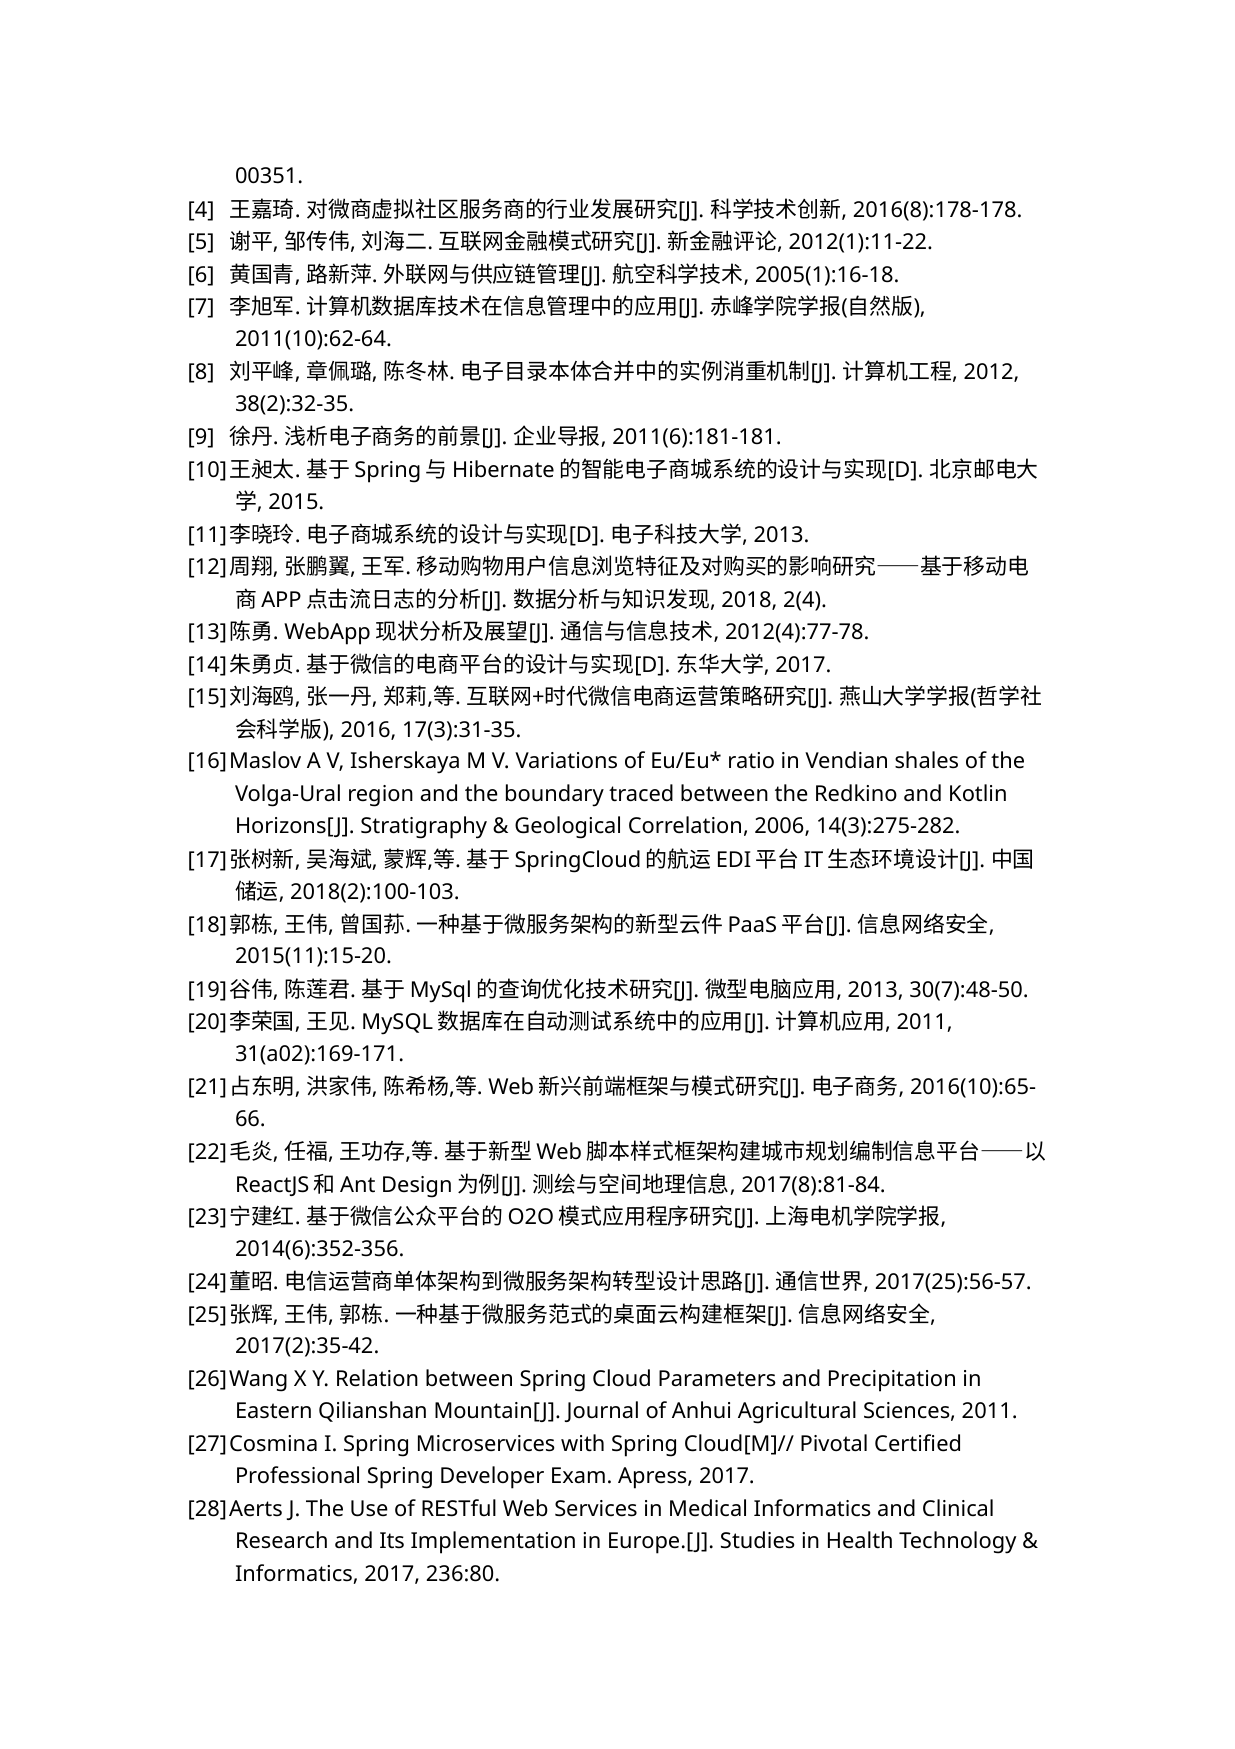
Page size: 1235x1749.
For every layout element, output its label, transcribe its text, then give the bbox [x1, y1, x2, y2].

list 毛炎, 任福, 王功存,等. 基于新型Web脚本样式框架构建城市规划编制信息平台——以ReactJS和Ant Design为例[J]. 测绘与空间地理信息, 2017(8):81-84. [187, 1134, 1047, 1199]
list 徐丹. 浅析电子商务的前景[J]. 企业导报, 2011(6):181-181. [187, 419, 1047, 452]
list 刘海鸥, 张一丹, 郑莉,等. 互联网+时代微信电商运营策略研究[J]. 燕山大学学报(哲学社会科学版), 2016, 17(3):31-35. [187, 679, 1047, 744]
list 李晓玲. 电子商城系统的设计与实现[D]. 电子科技大学, 2013. [187, 517, 306, 549]
list 刘平峰, 章佩璐, 陈冬林. 电子目录本体合并中的实例消重机制[J]. 计算机工程, 2012, 38(2):32-35. [187, 354, 1047, 419]
list 朱勇贞. 基于微信的电商平台的设计与实现[D]. 东华大学, 2017. [187, 647, 306, 679]
list Wang X Y. Relation between Spring Cloud Parameters and Precipitation in Eastern Qilianshan Mountain[J]. Journal of Anhui Agricultural Sciences, 2011. [187, 1362, 1047, 1427]
list 周翔, 张鹏翼, 王军. 移动购物用户信息浏览特征及对购买的影响研究——基于移动电商APP点击流日志的分析[J]. 数据分析与知识发现, 2018, 2(4). [187, 549, 1047, 614]
list 黄国青, 路新萍. 外联网与供应链管理[J]. 航空科学技术, 2005(1):16-18. [743, 257, 1047, 289]
list 王昶太. 基于Spring与Hibernate的智能电子商城系统的设计与实现[D]. 北京邮电大学, 2015. [187, 452, 1047, 517]
list 谢平, 邹传伟, 刘海二. 互联网金融模式研究[J]. 新金融评论, 2012(1):11-22. [187, 224, 1047, 257]
list 郭栋, 王伟, 曾国荪. 一种基于微服务架构的新型云件PaaS平台[J]. 信息网络安全, 2015(11):15-20. [187, 907, 1047, 972]
list 李晓玲. 电子商城系统的设计与实现[D]. 电子科技大学, 2013. [742, 517, 1047, 549]
list 张辉, 王伟, 郭栋. 一种基于微服务范式的桌面云构建框架[J]. 信息网络安全, 2017(2):35-42. [187, 1297, 1047, 1362]
list 罗安发. 新时期计算机网络通信现状及发展趋势研究[J]. 工程技术:文摘版:00351-00351. [187, 159, 1047, 192]
list 李荣国, 王见. MySQL数据库在自动测试系统中的应用[J]. 计算机应用, 2011, 31(a02):169-171. [187, 1004, 1047, 1069]
list Aerts J. The Use of RESTful Web Services in Medical Informatics and Clinical Research and Its Implementation in Europe.[J]. Studies in Health Technology & Informatics, 2017, 236:80. [187, 1492, 1047, 1589]
list 王嘉琦. 对微商虚拟社区服务商的行业发展研究[J]. 科学技术创新, 2016(8):178-178. [841, 192, 1047, 224]
list 谷伟, 陈莲君. 基于MySql的查询优化技术研究[J]. 微型电脑应用, 2013, 30(7):48-50. [836, 972, 1047, 1004]
list Cosmina I. Spring Microservices with Spring Cloud[M]// Pivotal Certified Professional Spring Developer Exam. Apress, 2017. [187, 1427, 1047, 1492]
list 朱勇贞. 基于微信的电商平台的设计与实现[D]. 东华大学, 2017. [764, 647, 1047, 679]
list 占东明, 洪家伟, 陈希杨,等. Web新兴前端框架与模式研究[J]. 电子商务, 2016(10):65-66. [187, 1069, 1047, 1134]
list 陈勇. WebApp现状分析及展望[J]. 通信与信息技术, 2012(4):77-78. [187, 614, 1047, 647]
list 李旭军. 计算机数据库技术在信息管理中的应用[J]. 赤峰学院学报(自然版), 2011(10):62-64. [187, 289, 1047, 354]
list 宁建红. 基于微信公众平台的O2O模式应用程序研究[J]. 上海电机学院学报, 2014(6):352-356. [187, 1199, 1047, 1264]
list Maslov A V, Isherskaya M V. Variations of Eu/Eu* ratio in Vendian shales of the Volga-Ural region and the boundary traced between the Redkino and Kotlin Horizons[J]. Stratigraphy & Geological Correlation, 2006, 14(3):275-282. [187, 744, 1047, 842]
list 张树新, 吴海斌, 蒙辉,等. 基于SpringCloud的航运EDI平台IT生态环境设计[J]. 中国储运, 2018(2):100-103. [187, 842, 1047, 907]
list 董昭. 电信运营商单体架构到微服务架构转型设计思路[J]. 通信世界, 2017(25):56-57. [187, 1264, 1047, 1297]
